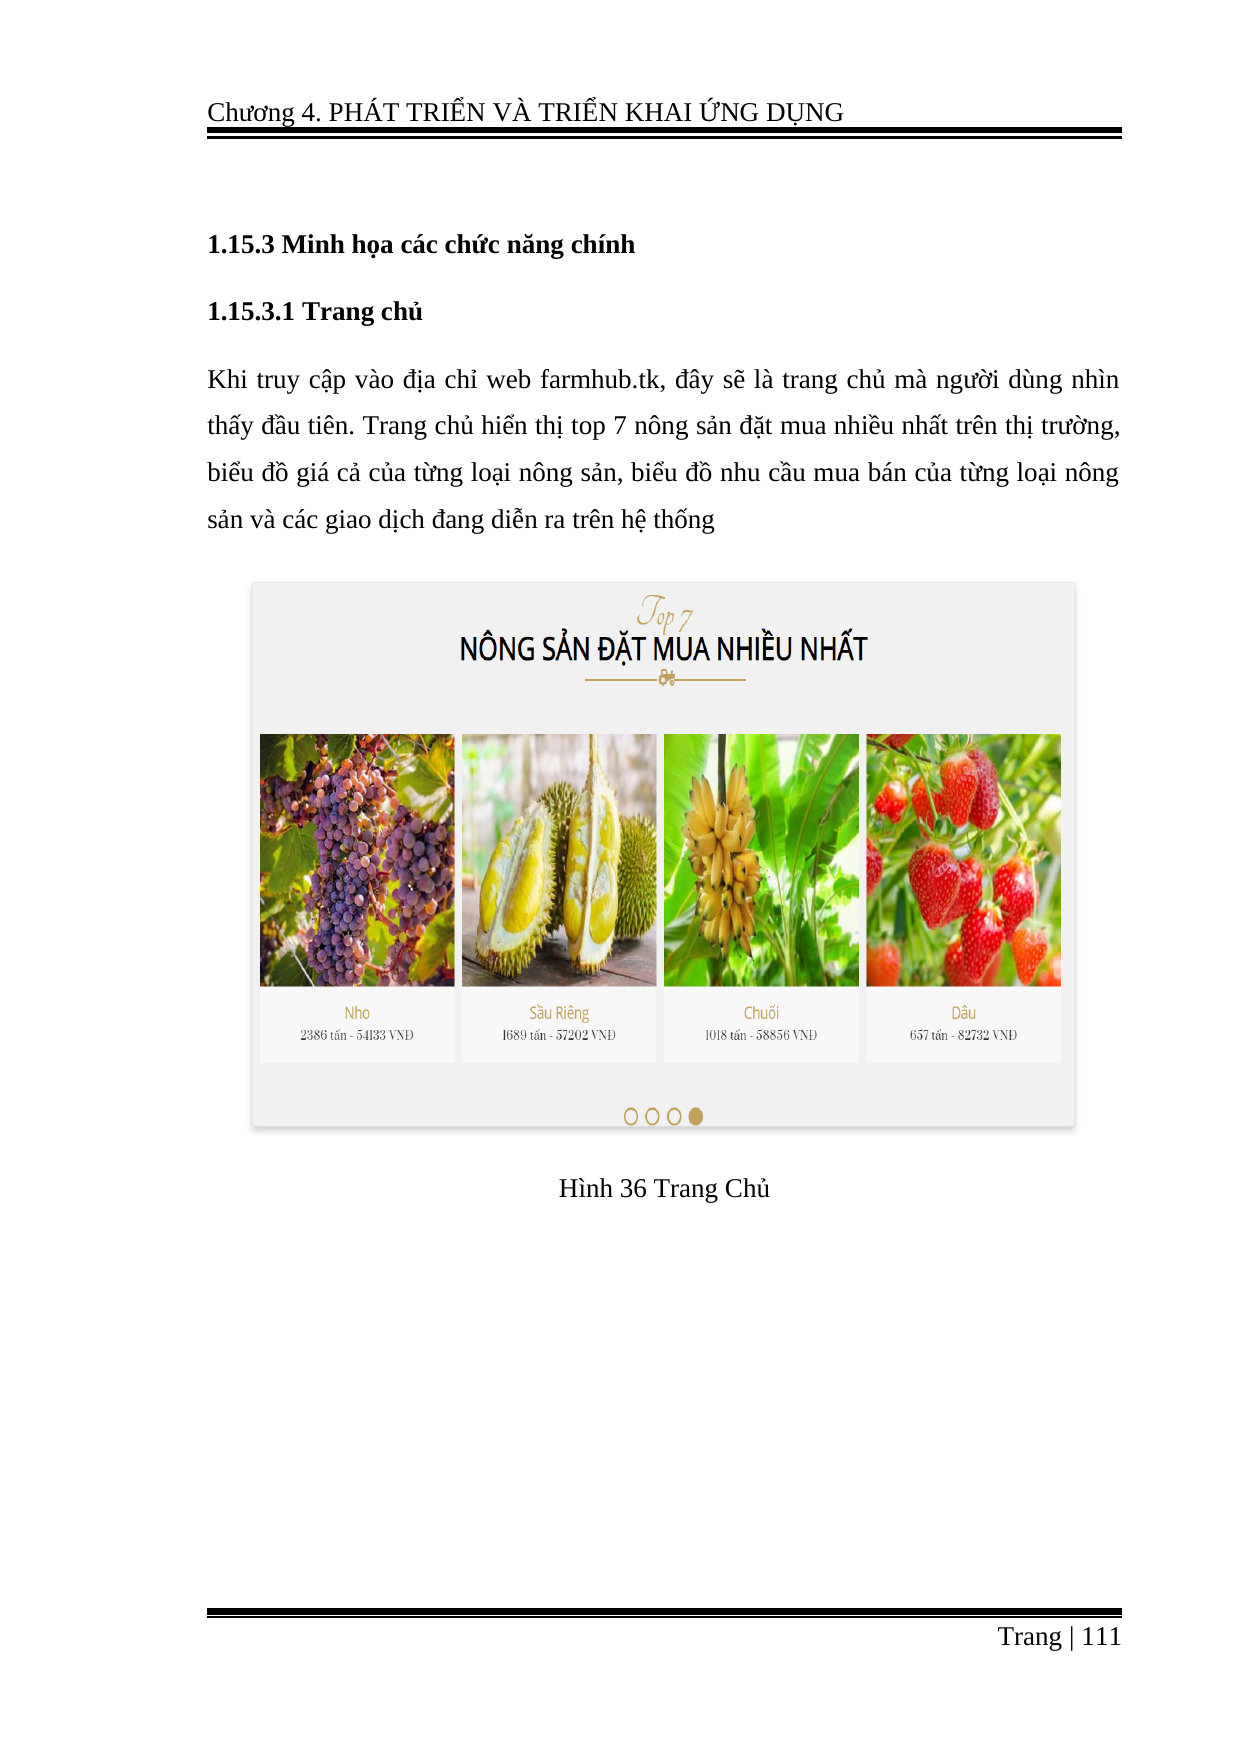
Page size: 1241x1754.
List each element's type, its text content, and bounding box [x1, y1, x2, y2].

subtitle Minh họa các chức năng chính [207, 228, 1122, 259]
picture [244, 570, 1085, 1136]
text Khi truy cập vào địa chỉ web farmhub.tk, đây sẽ là trang chủ mà người dùng nhìn thấy đầu tiên. Trang chủ hiển thị top 7 nông sản đặt mua nhiều nhất trên thị trường, biểu đồ giá cả của từng loại nông sản, biểu đồ nhu cầu mua bán của từng loại nông sản và các giao dịch đang diễn ra trên hệ thống [207, 363, 1122, 534]
subtitle Trang chủ [207, 295, 1122, 326]
text Hình 36 Trang Chủ [207, 1172, 1122, 1203]
